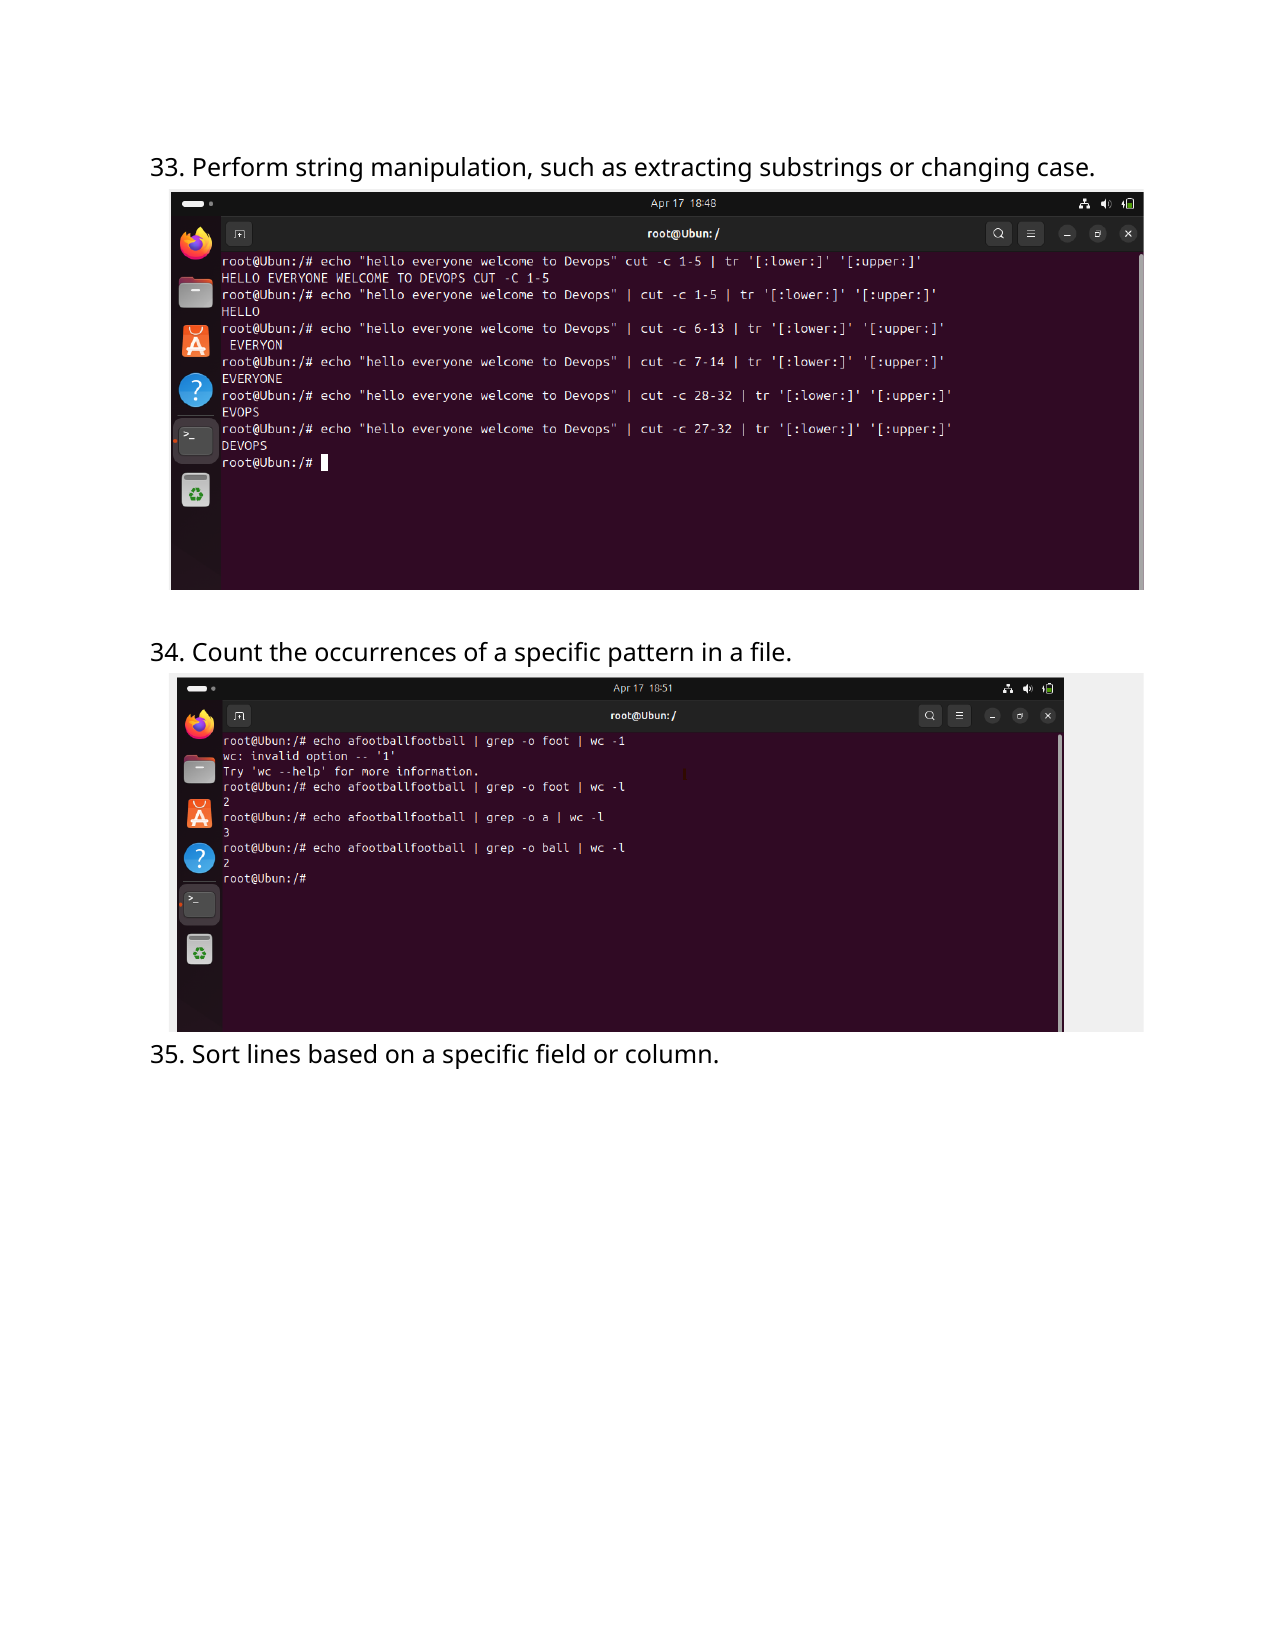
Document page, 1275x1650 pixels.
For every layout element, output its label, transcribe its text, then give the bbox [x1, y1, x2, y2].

text 35. Sort lines based on a specific field or column. [150, 1037, 1125, 1071]
text 34. Count the occurrences of a specific pattern in a file. [150, 634, 1125, 668]
text 33. Perform string manipulation, such as extracting substrings or changing case. [150, 150, 1125, 589]
